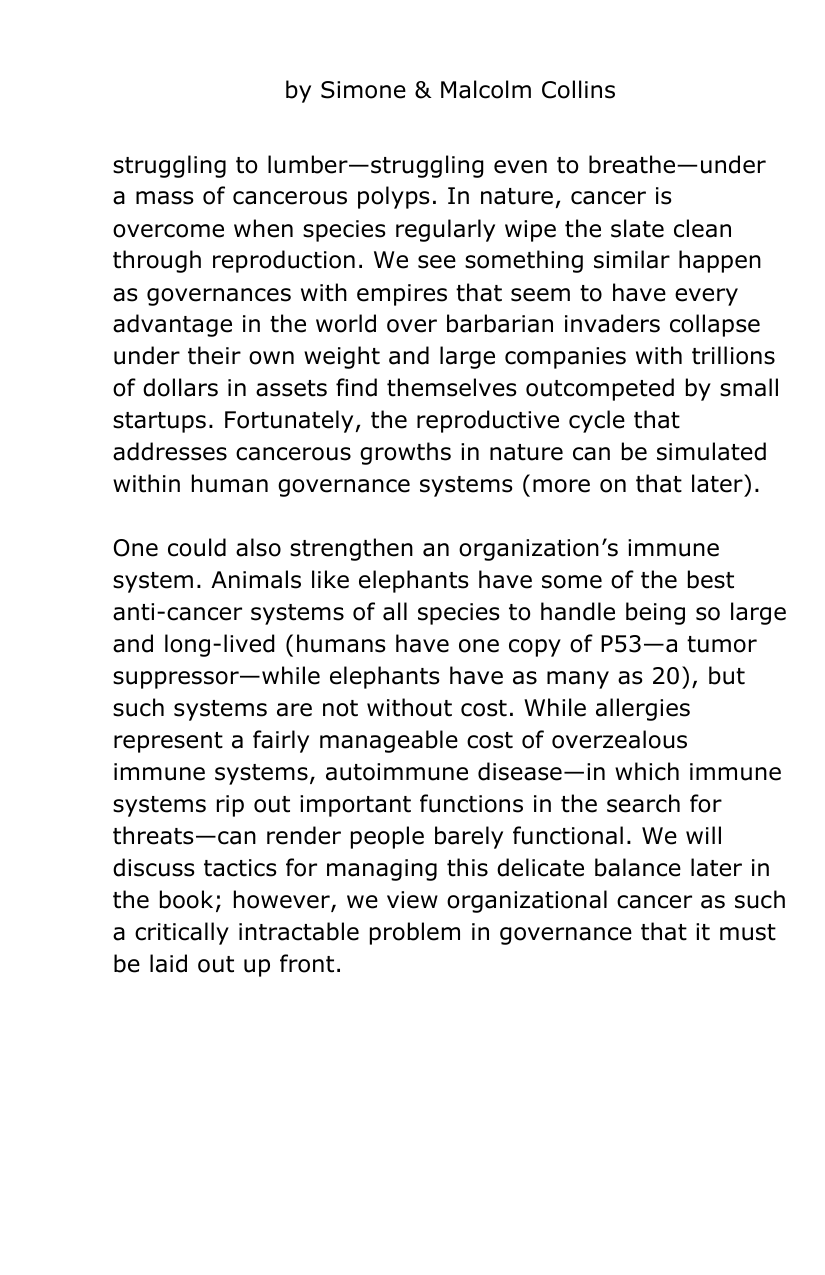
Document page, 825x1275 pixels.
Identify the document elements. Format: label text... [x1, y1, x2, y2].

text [112, 150, 787, 498]
text One could also strengthen an organization’s immune system. Animals like elephants have some of the best anti-cancer systems of all species to handle being so large and long-lived (humans have one copy of P53—a tumor suppressor—while elephants have as many as 20), but such systems are not without cost. While allergies represent a fairly manageable cost of overzealous immune systems, autoimmune disease—in which immune systems rip out important functions in the search for threats—can render people barely functional. We will discuss tactics for managing this delicate balance later in the book; however, we view organizational cancer as such a critically intractable problem in governance that it must be laid out up front. [112, 534, 787, 977]
